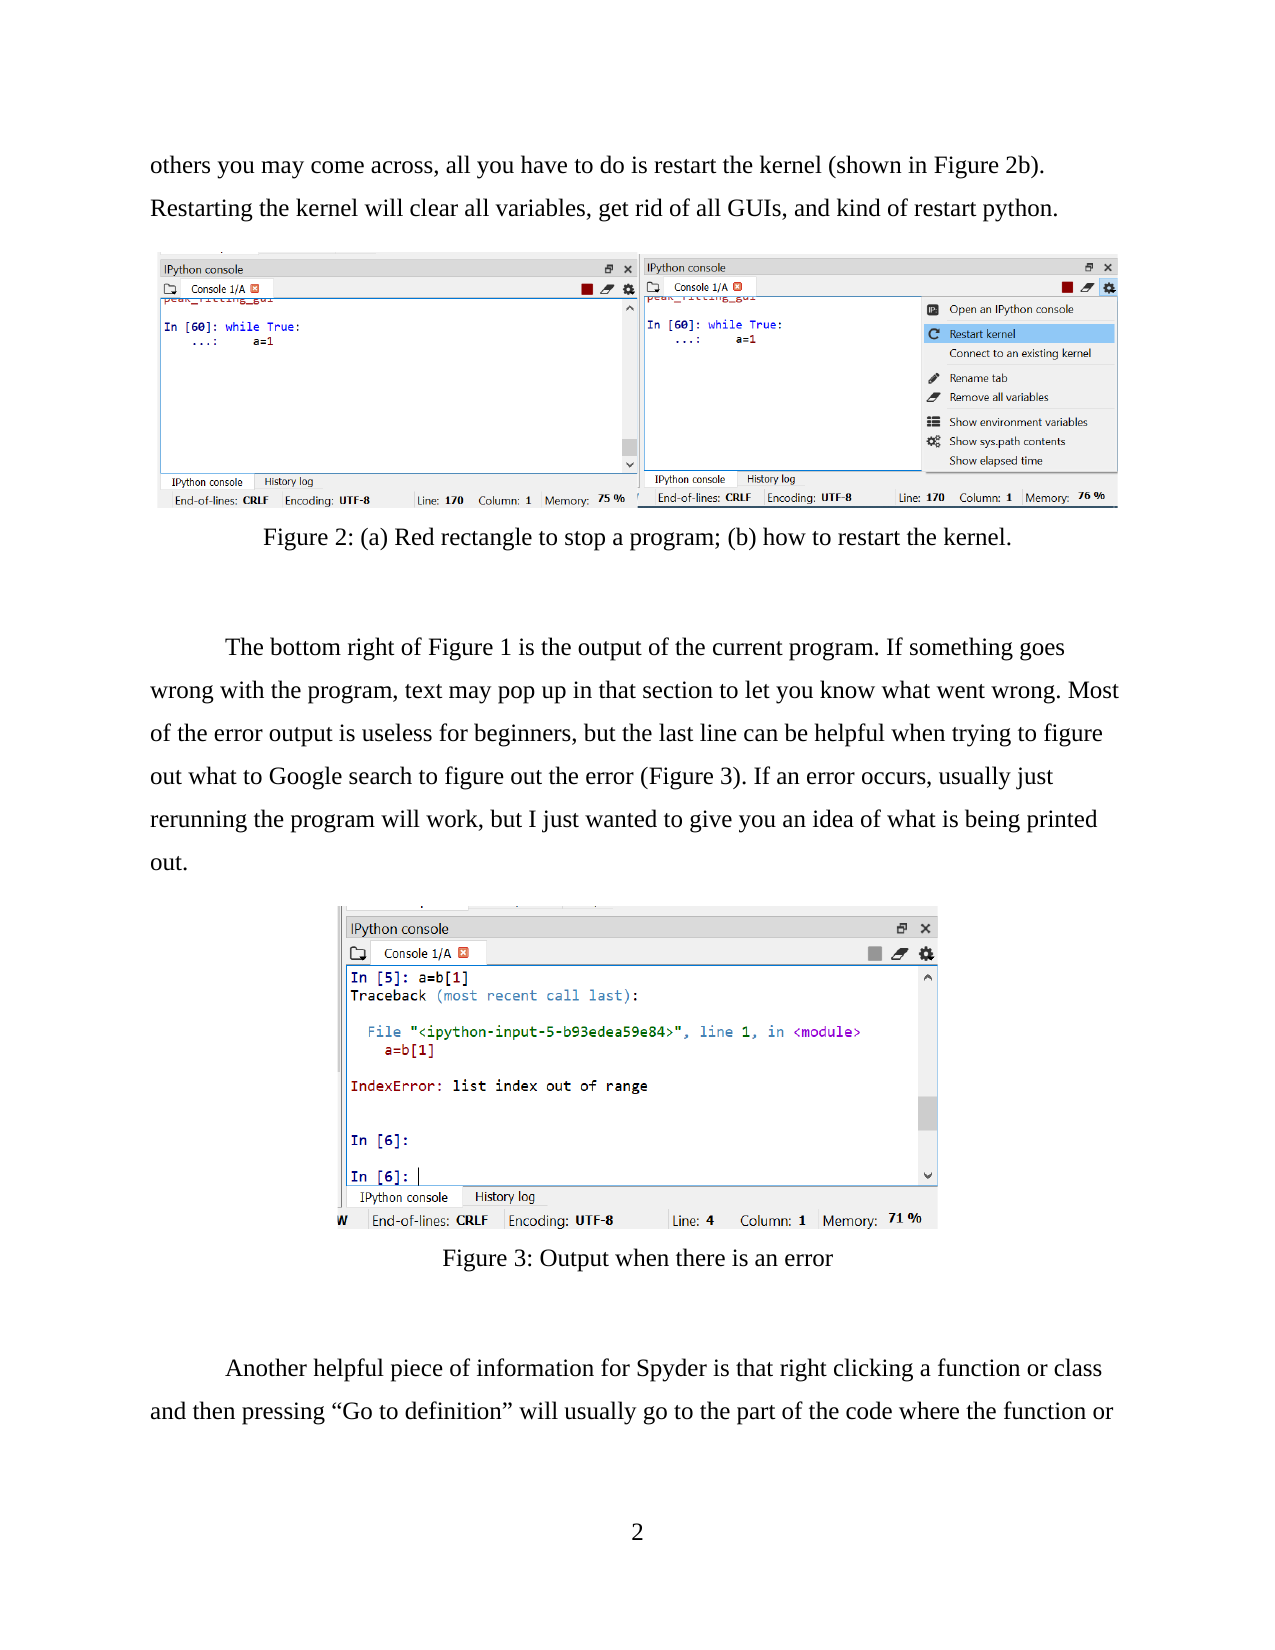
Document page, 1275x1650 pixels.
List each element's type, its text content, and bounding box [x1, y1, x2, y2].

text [150, 1353, 1125, 1424]
picture [337, 906, 938, 1229]
text The bottom right of Figure 1 is the output of the current program. If something goes wrong with the program, text may pop up in that section to let you know what went wrong. Most of the error output is useless for beginners, but the last line can be helpful when trying to figure out what to Google search to figure out the error (Figure 3). If an error occurs, usually just rerunning the program will work, but I just wanted to give you an idea of what is being printed out. [150, 632, 1125, 876]
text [150, 150, 1125, 222]
picture [157, 252, 1118, 508]
